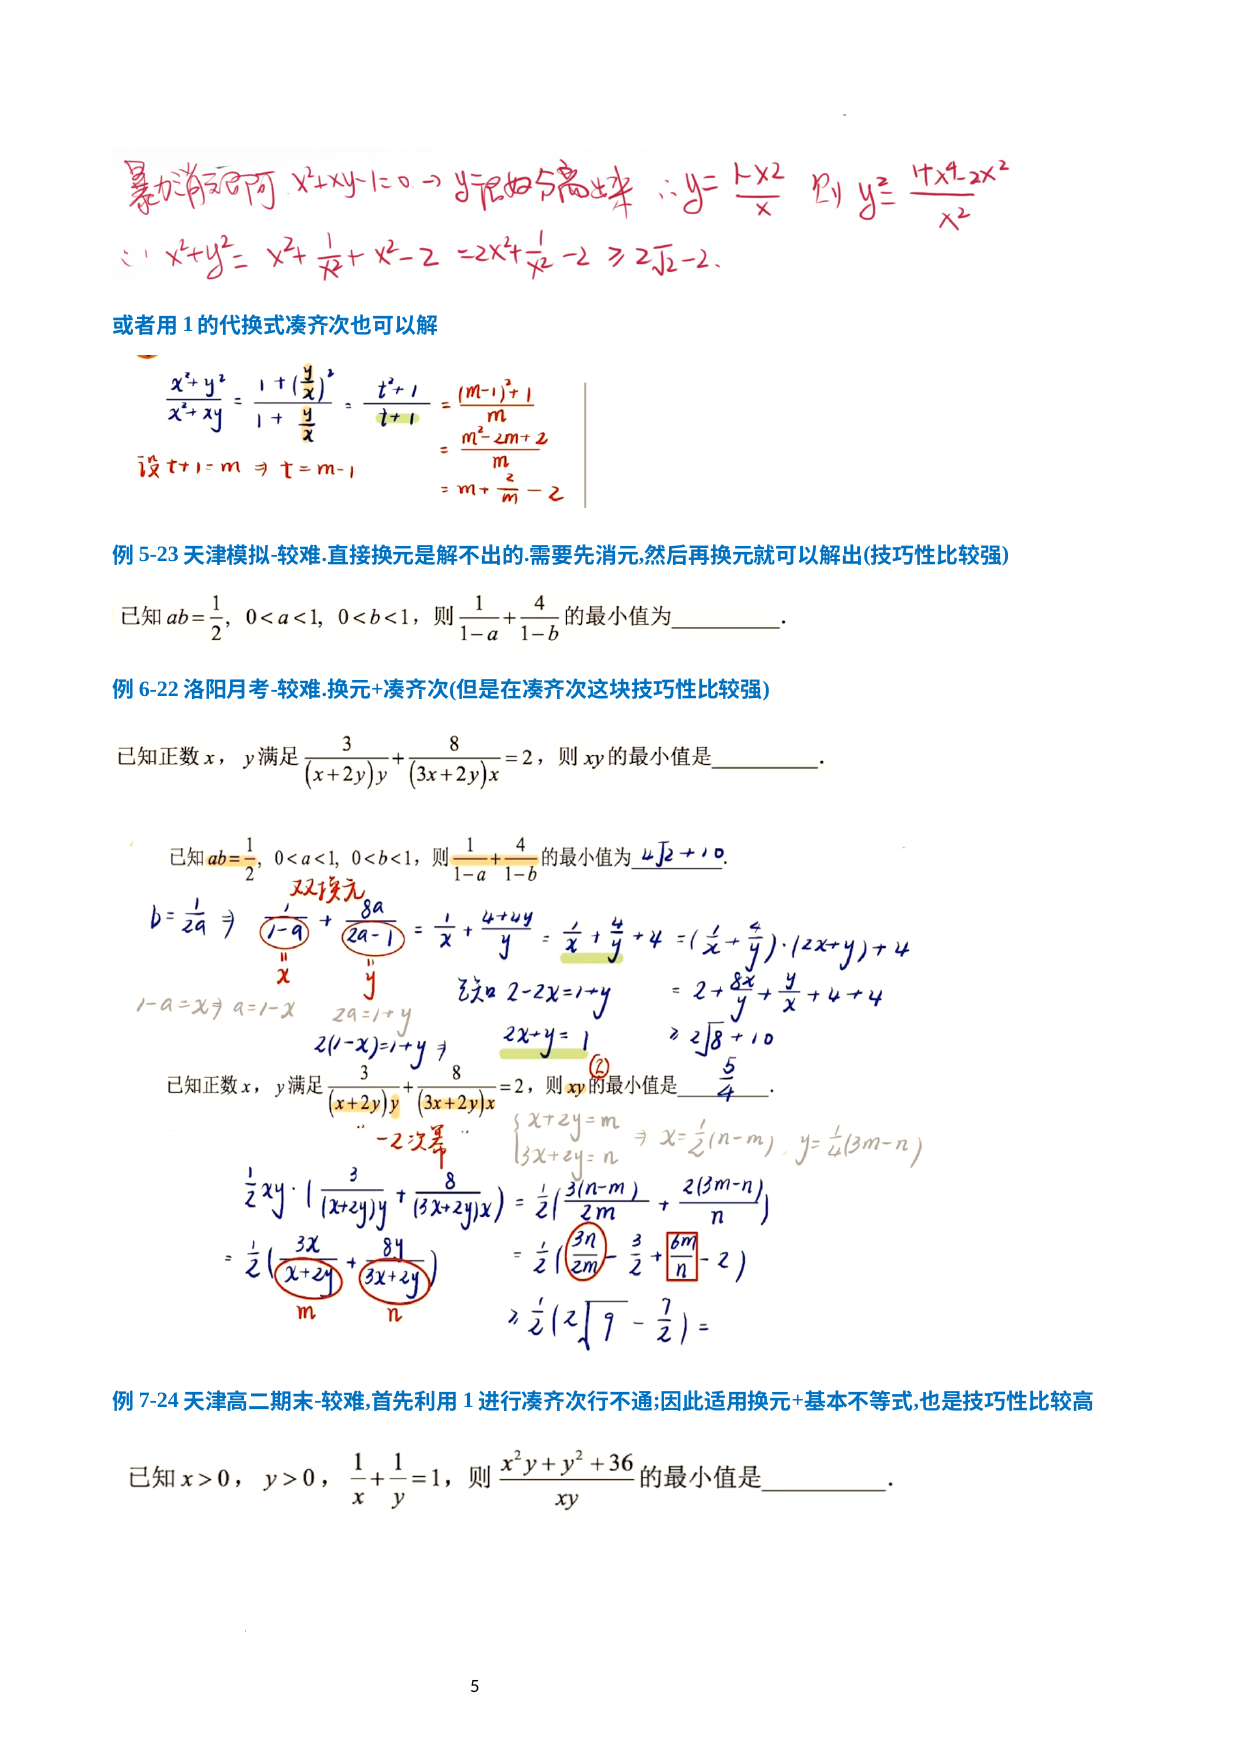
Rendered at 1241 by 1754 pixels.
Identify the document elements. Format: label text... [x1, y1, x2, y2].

text 例6-22洛阳月考-较难.换元+凑齐次(但是在凑齐次这块技巧性比较强) [112, 672, 1128, 704]
picture [112, 585, 853, 660]
picture [112, 1431, 930, 1522]
text 例5-23天津模拟-较难.直接换元是解不出的.需要先消元,然后再换元就可以解出(技巧性比较强) [112, 538, 1128, 569]
picture [112, 720, 836, 810]
text 或者用1的代换式凑齐次也可以解 [112, 308, 1128, 339]
text 例7-24天津高二期末-较难,首先利用1进行凑齐次行不通;因此适用换元+基本不等式,也是技巧性比较高 [112, 1384, 1128, 1415]
picture [112, 822, 943, 1371]
picture [112, 147, 1034, 295]
picture [112, 355, 592, 525]
